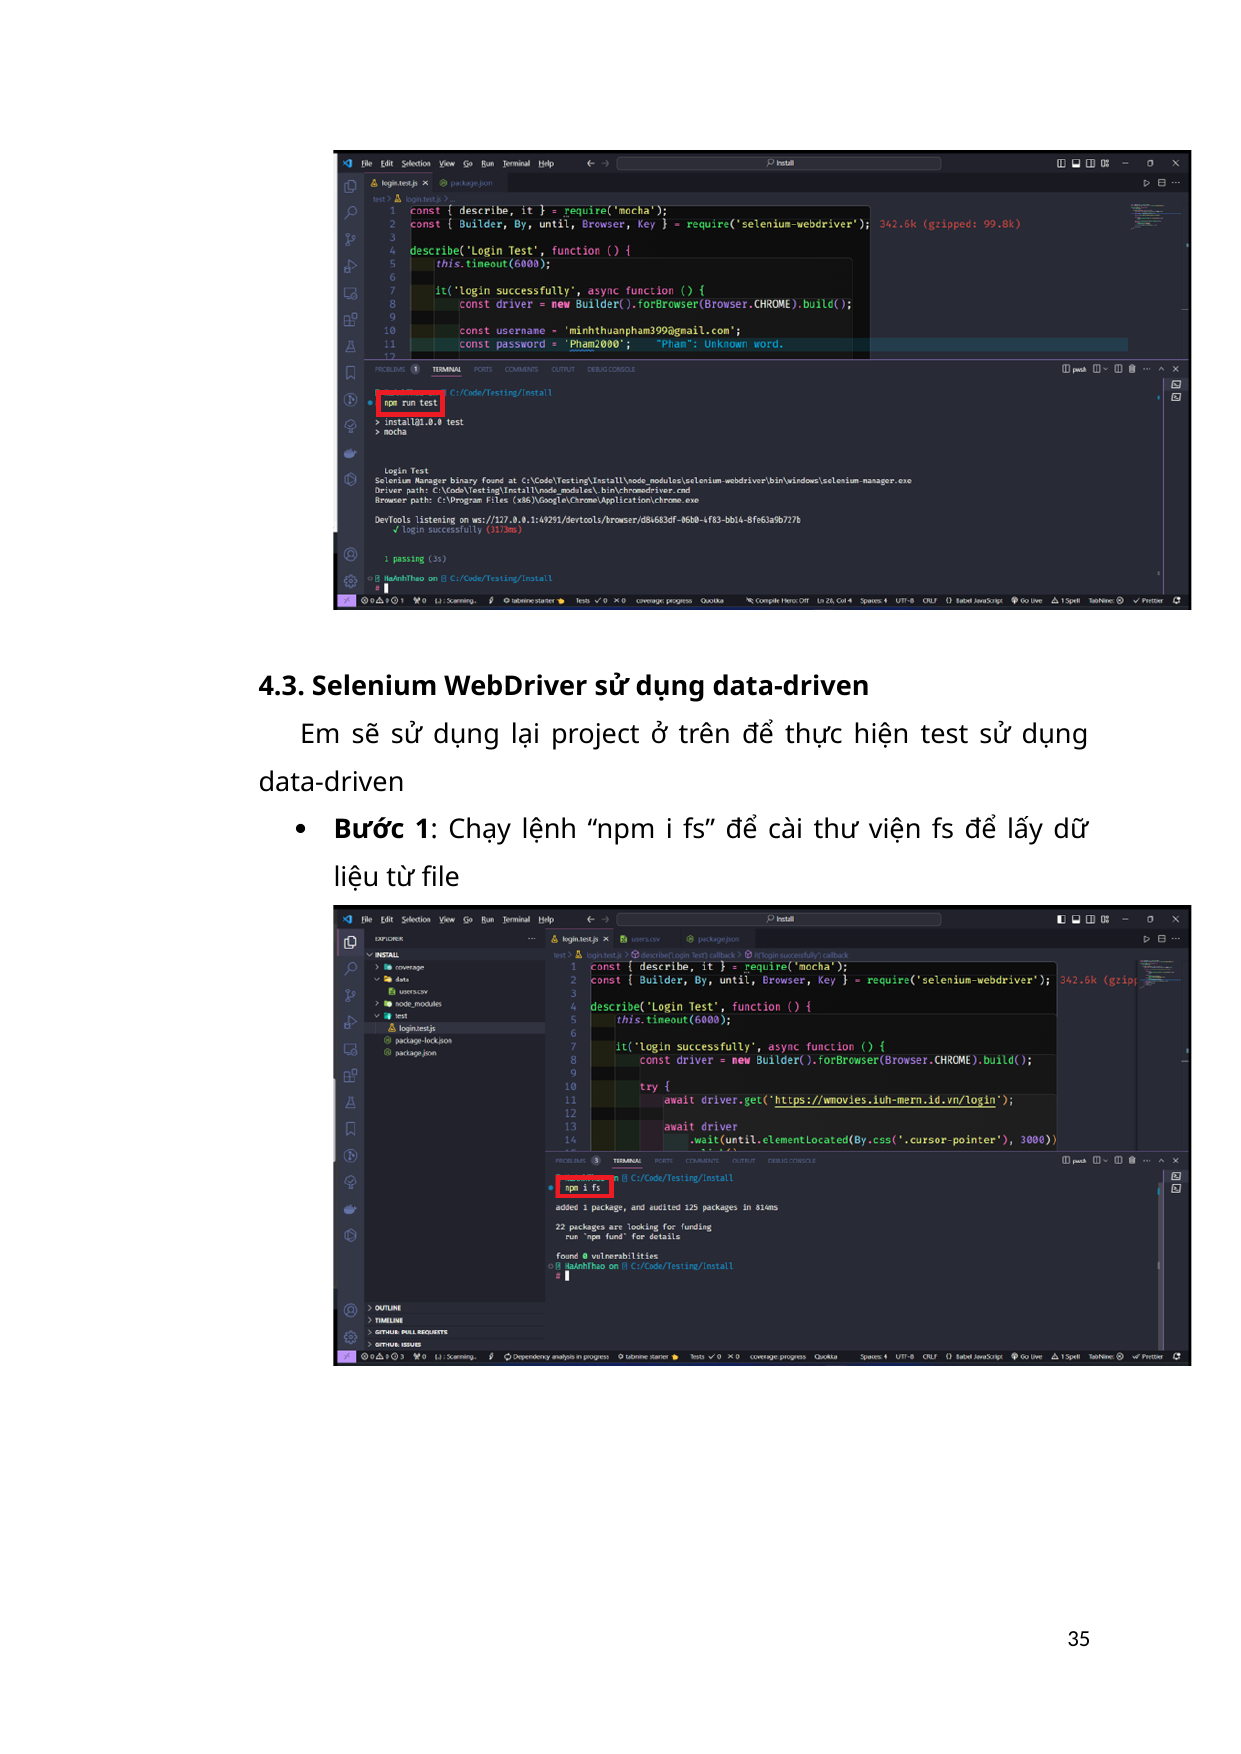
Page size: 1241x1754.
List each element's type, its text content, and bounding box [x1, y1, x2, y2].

picture [333, 150, 1192, 610]
picture [333, 905, 1192, 1366]
list 4.3. Selenium WebDriver sử dụng data-driven [258, 666, 1090, 703]
list Bước 1: Chạy lệnh “npm i fs” để cài thư viện fs để lấy dữ liệu từ file [296, 810, 1090, 895]
list Em sẽ sử dụng lại project ở trên để thực hiện test sử dụng data-driven [258, 714, 1090, 799]
